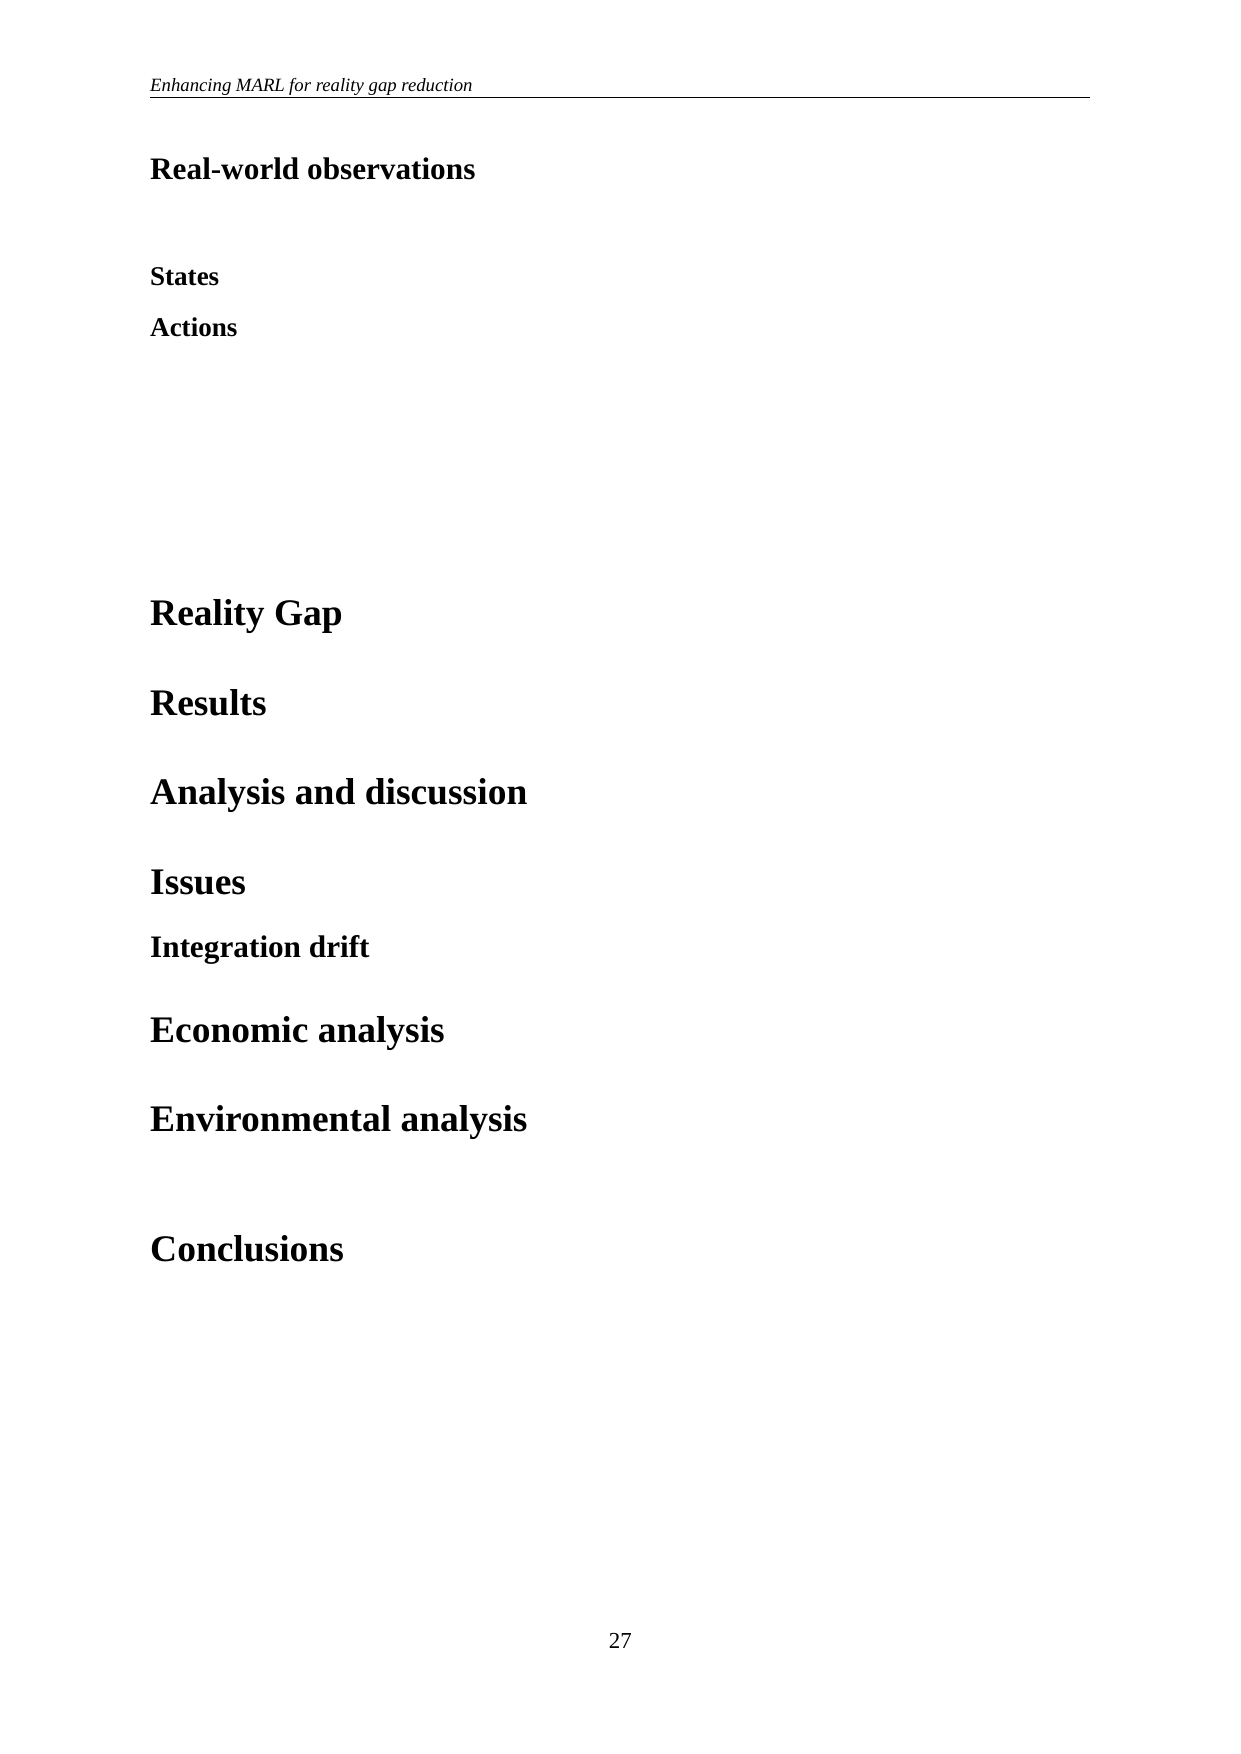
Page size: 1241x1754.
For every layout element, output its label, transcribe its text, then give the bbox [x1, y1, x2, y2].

subtitle Real-world observations [150, 150, 1090, 186]
subtitle Reality Gap [150, 590, 1090, 633]
subtitle Results [150, 680, 1090, 723]
subtitle Issues [150, 859, 1090, 903]
subtitle Integration drift [150, 928, 1090, 964]
subtitle States [150, 260, 1090, 291]
subtitle Conclusions [150, 1226, 1090, 1269]
subtitle Analysis and discussion [150, 770, 1090, 813]
subtitle Actions [150, 311, 1090, 342]
subtitle Economic analysis [150, 1007, 1090, 1050]
subtitle Environmental analysis [150, 1097, 1090, 1140]
